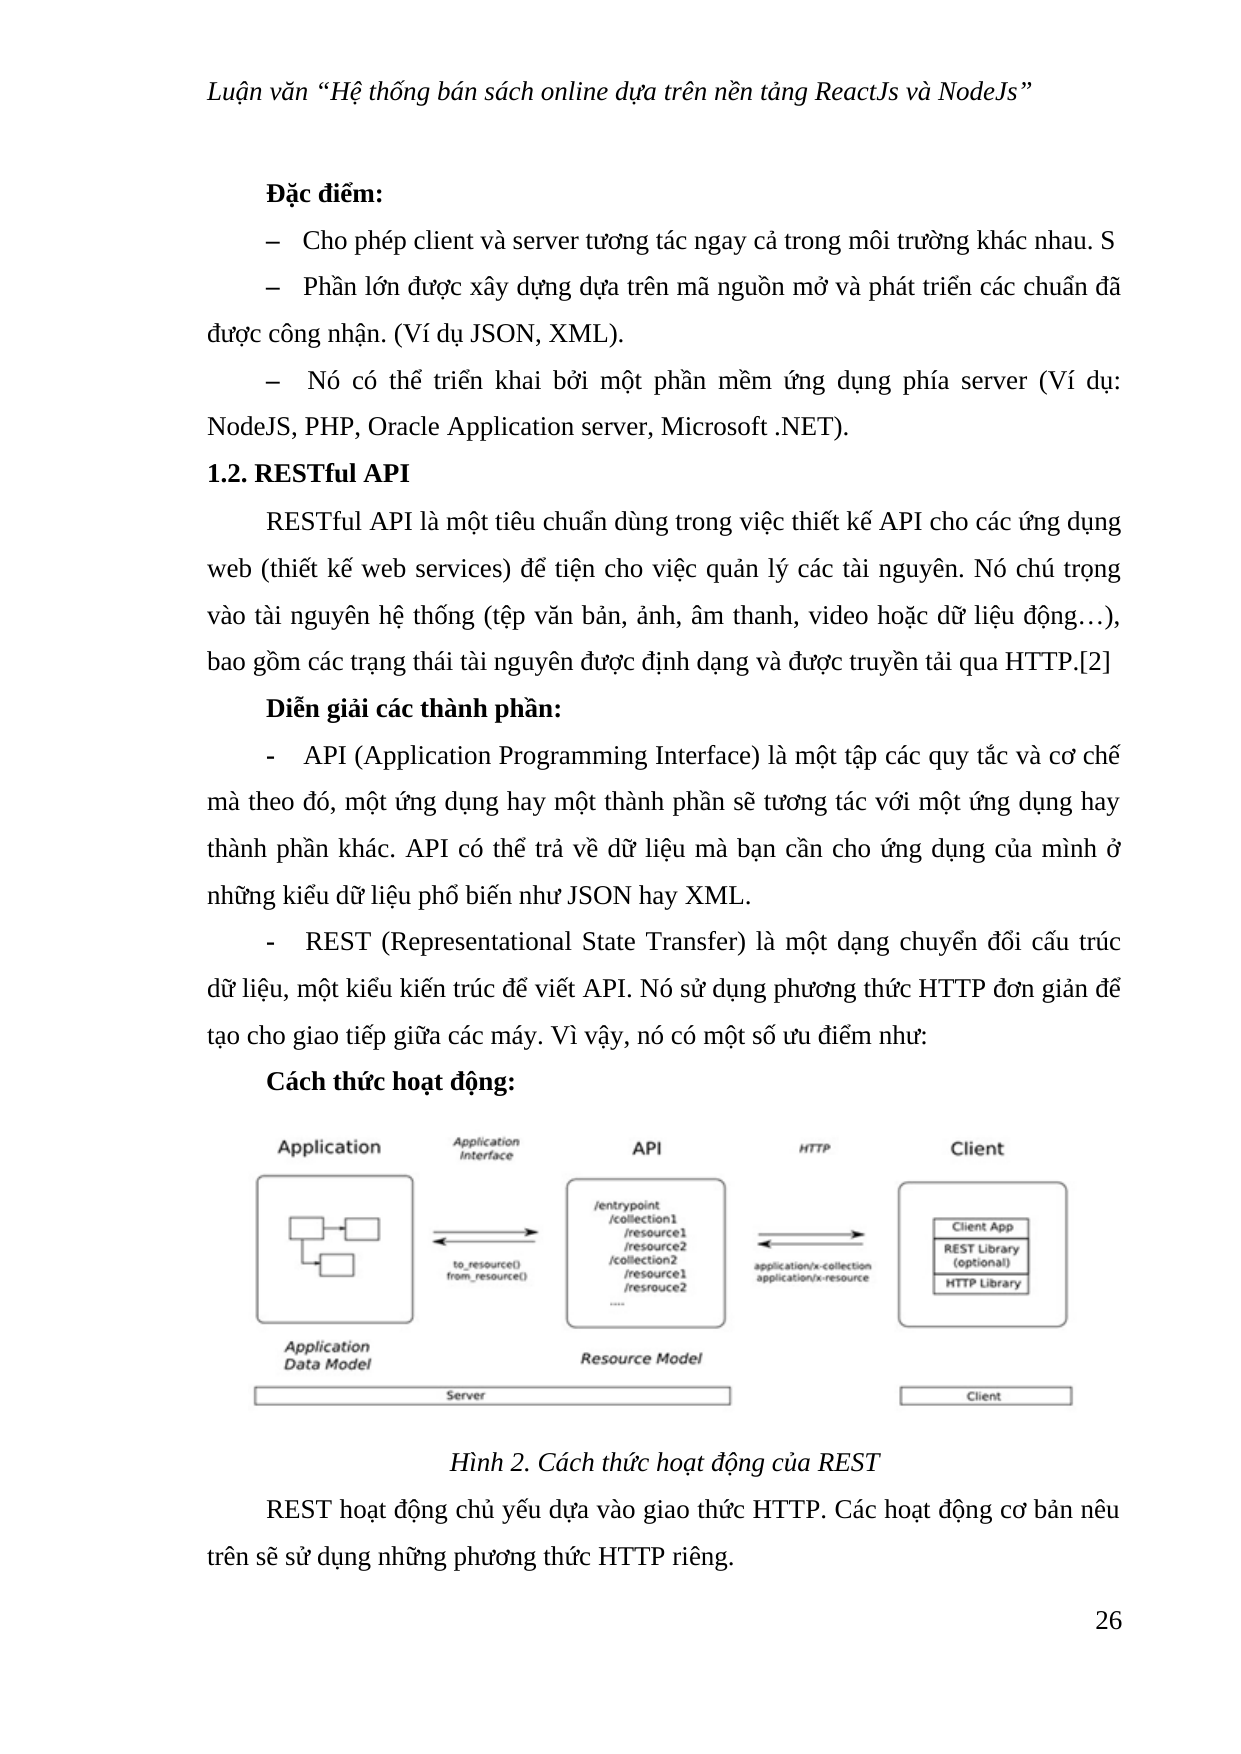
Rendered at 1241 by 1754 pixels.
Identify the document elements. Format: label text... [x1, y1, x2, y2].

list Cách thức hoạt động: [266, 1065, 1122, 1097]
text Đặc điểm: [207, 177, 1122, 208]
list Cho phép client và server tương tác ngay cả trong môi trường khác nhau. S [207, 224, 1122, 255]
list REST (Representational State Transfer) là một dạng chuyển đổi cấu trúc dữ liệu, một kiểu kiến trúc để viết API. Nó sử dụng phương thức HTTP đơn giản để tạo cho giao tiếp giữa các máy. Vì vậy, nó có một số ưu điểm như: [207, 925, 1122, 1050]
list Nó có thể triển khai bởi một phần mềm ứng dụng phía server (Ví dụ: NodeJS, PHP, Oracle Application server, Microsoft .NET). [207, 364, 1122, 442]
list Hình 2. Cách thức hoạt động của REST [207, 1446, 1122, 1477]
picture [248, 1112, 1081, 1431]
text Diễn giải các thành phần: [207, 692, 1122, 723]
list REST hoạt động chủ yếu dựa vào giao thức HTTP. Các hoạt động cơ bản nêu trên sẽ sử dụng những phương thức HTTP riêng. [207, 1493, 1122, 1571]
text RESTful API là một tiêu chuẩn dùng trong việc thiết kế API cho các ứng dụng web (thiết kế web services) để tiện cho việc quản lý các tài nguyên. Nó chú trọng vào tài nguyên hệ thống (tệp văn bản, ảnh, âm thanh, video hoặc dữ liệu động…), bao gồm các trạng thái tài nguyên được định dạng và được truyền tải qua HTTP.[2] [207, 505, 1122, 677]
text 1.2. RESTful API [207, 457, 1122, 488]
list Phần lớn được xây dựng dựa trên mã nguồn mở và phát triển các chuẩn đã được công nhận. (Ví dụ JSON, XML). [207, 271, 1122, 348]
list API (Application Programming Interface) là một tập các quy tắc và cơ chế mà theo đó, một ứng dụng hay một thành phần sẽ tương tác với một ứng dụng hay thành phần khác. API có thể trả về dữ liệu mà bạn cần cho ứng dụng của mình ở những kiểu dữ liệu phổ biến như JSON hay XML. [207, 739, 1122, 910]
